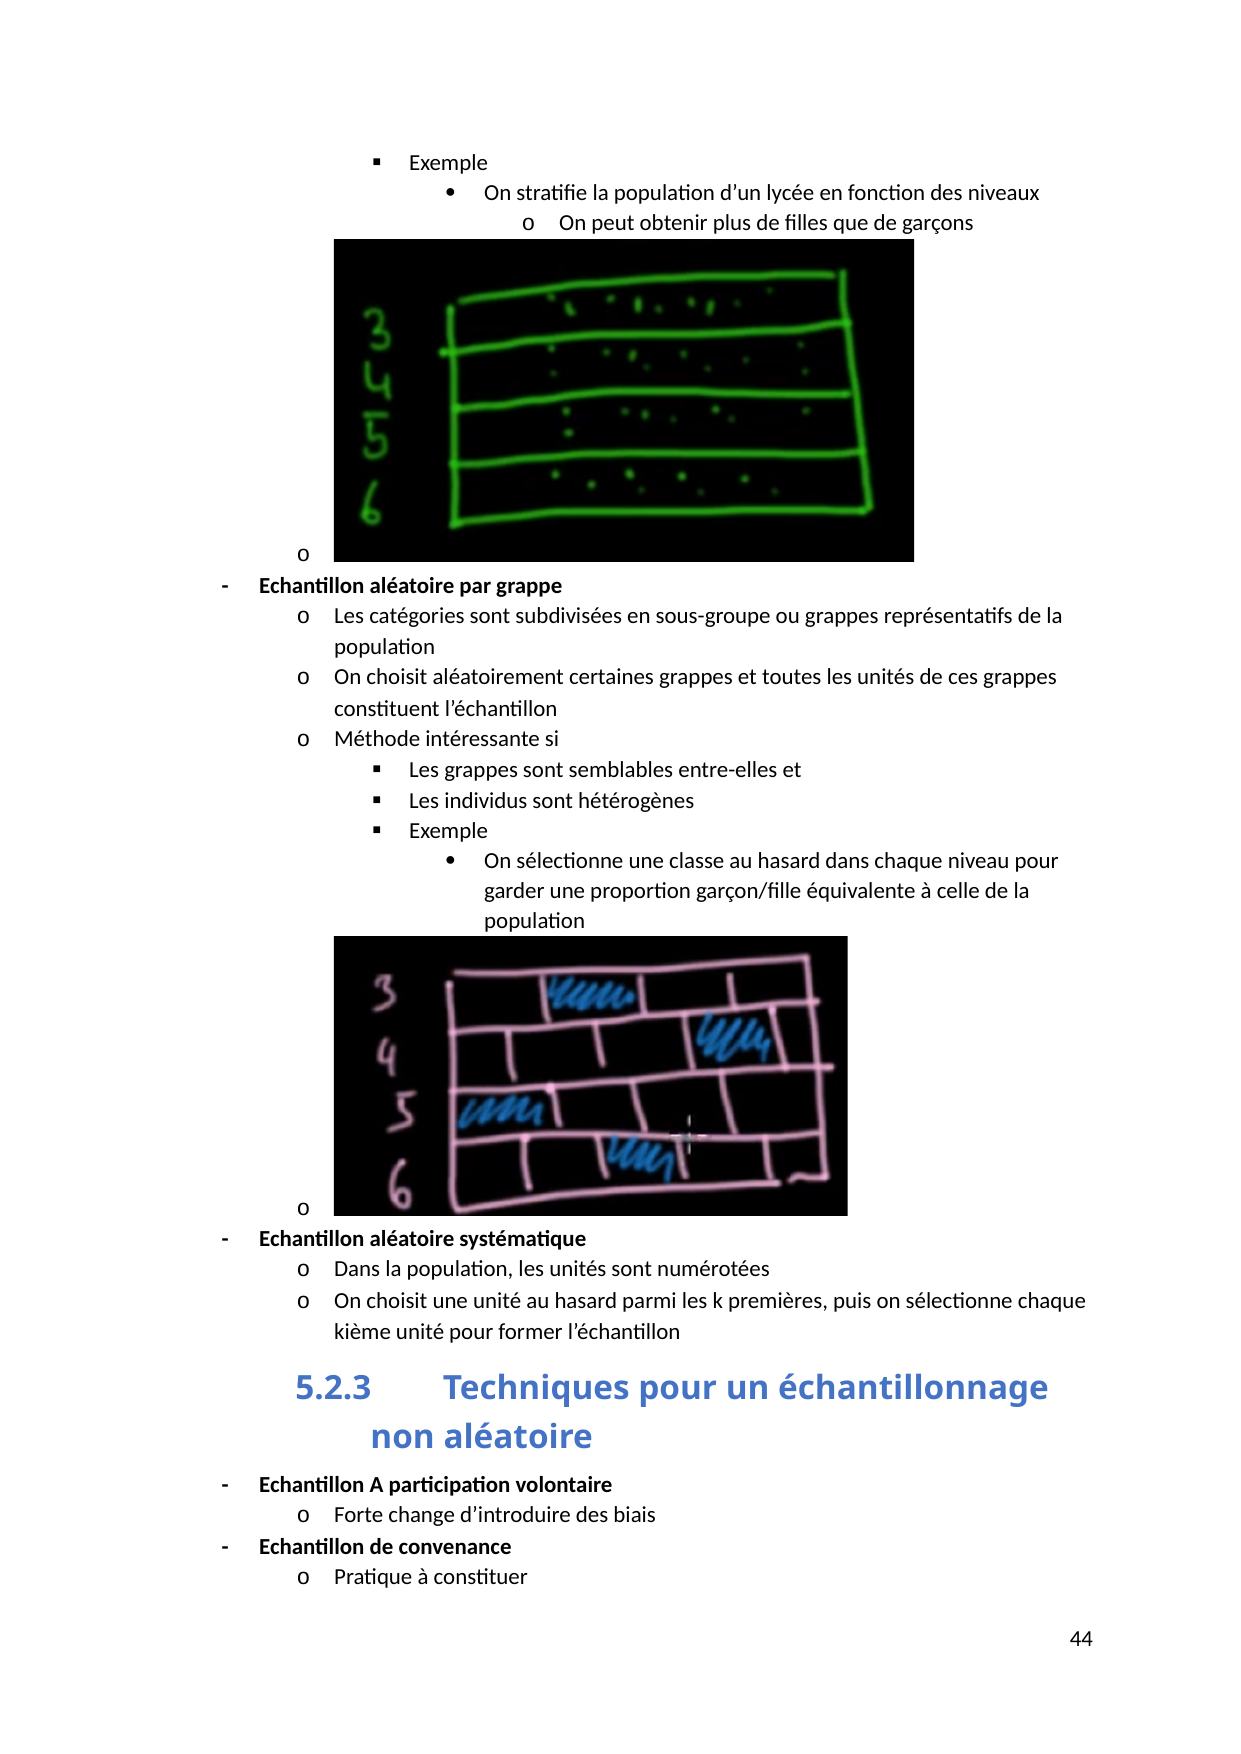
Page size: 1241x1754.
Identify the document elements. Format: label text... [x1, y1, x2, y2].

list Echantillon aléatoire par grappe [221, 571, 1093, 599]
list Exemple [371, 148, 1093, 176]
list Forte change d’introduire des biais [296, 1500, 1093, 1529]
list On choisit aléatoirement certaines grappes et toutes les unités de ces grappes constituent l’échantillon [296, 662, 1093, 722]
list Echantillon de convenance [221, 1532, 1093, 1560]
list Echantillon aléatoire systématique [221, 1224, 1093, 1252]
subtitle Techniques pour un échantillonnage non aléatoire [295, 1364, 1093, 1458]
list Méthode intéressante si [296, 724, 1093, 753]
list On sélectionne une classe au hasard dans chaque niveau pour garder une proportion garçon/fille équivalente à celle de la population [446, 846, 1093, 934]
list Les catégories sont subdivisées en sous-groupe ou grappes représentatifs de la population [296, 601, 1093, 660]
list Dans la population, les unités sont numérotées [296, 1254, 1093, 1283]
list Echantillon A participation volontaire [221, 1470, 1093, 1498]
list Pratique à constituer [296, 1562, 1093, 1591]
list On choisit une unité au hasard parmi les k premières, puis on sélectionne chaque kième unité pour former l’échantillon [296, 1286, 1093, 1345]
list Exemple [371, 816, 1093, 844]
list On stratifie la population d’un lycée en fonction des niveaux [446, 178, 1093, 206]
picture [333, 936, 848, 1216]
list Les individus sont hétérogènes [371, 786, 1093, 814]
picture [333, 239, 915, 562]
list On peut obtenir plus de filles que de garçons [521, 208, 1093, 237]
list Les grappes sont semblables entre-elles et [371, 756, 1093, 783]
